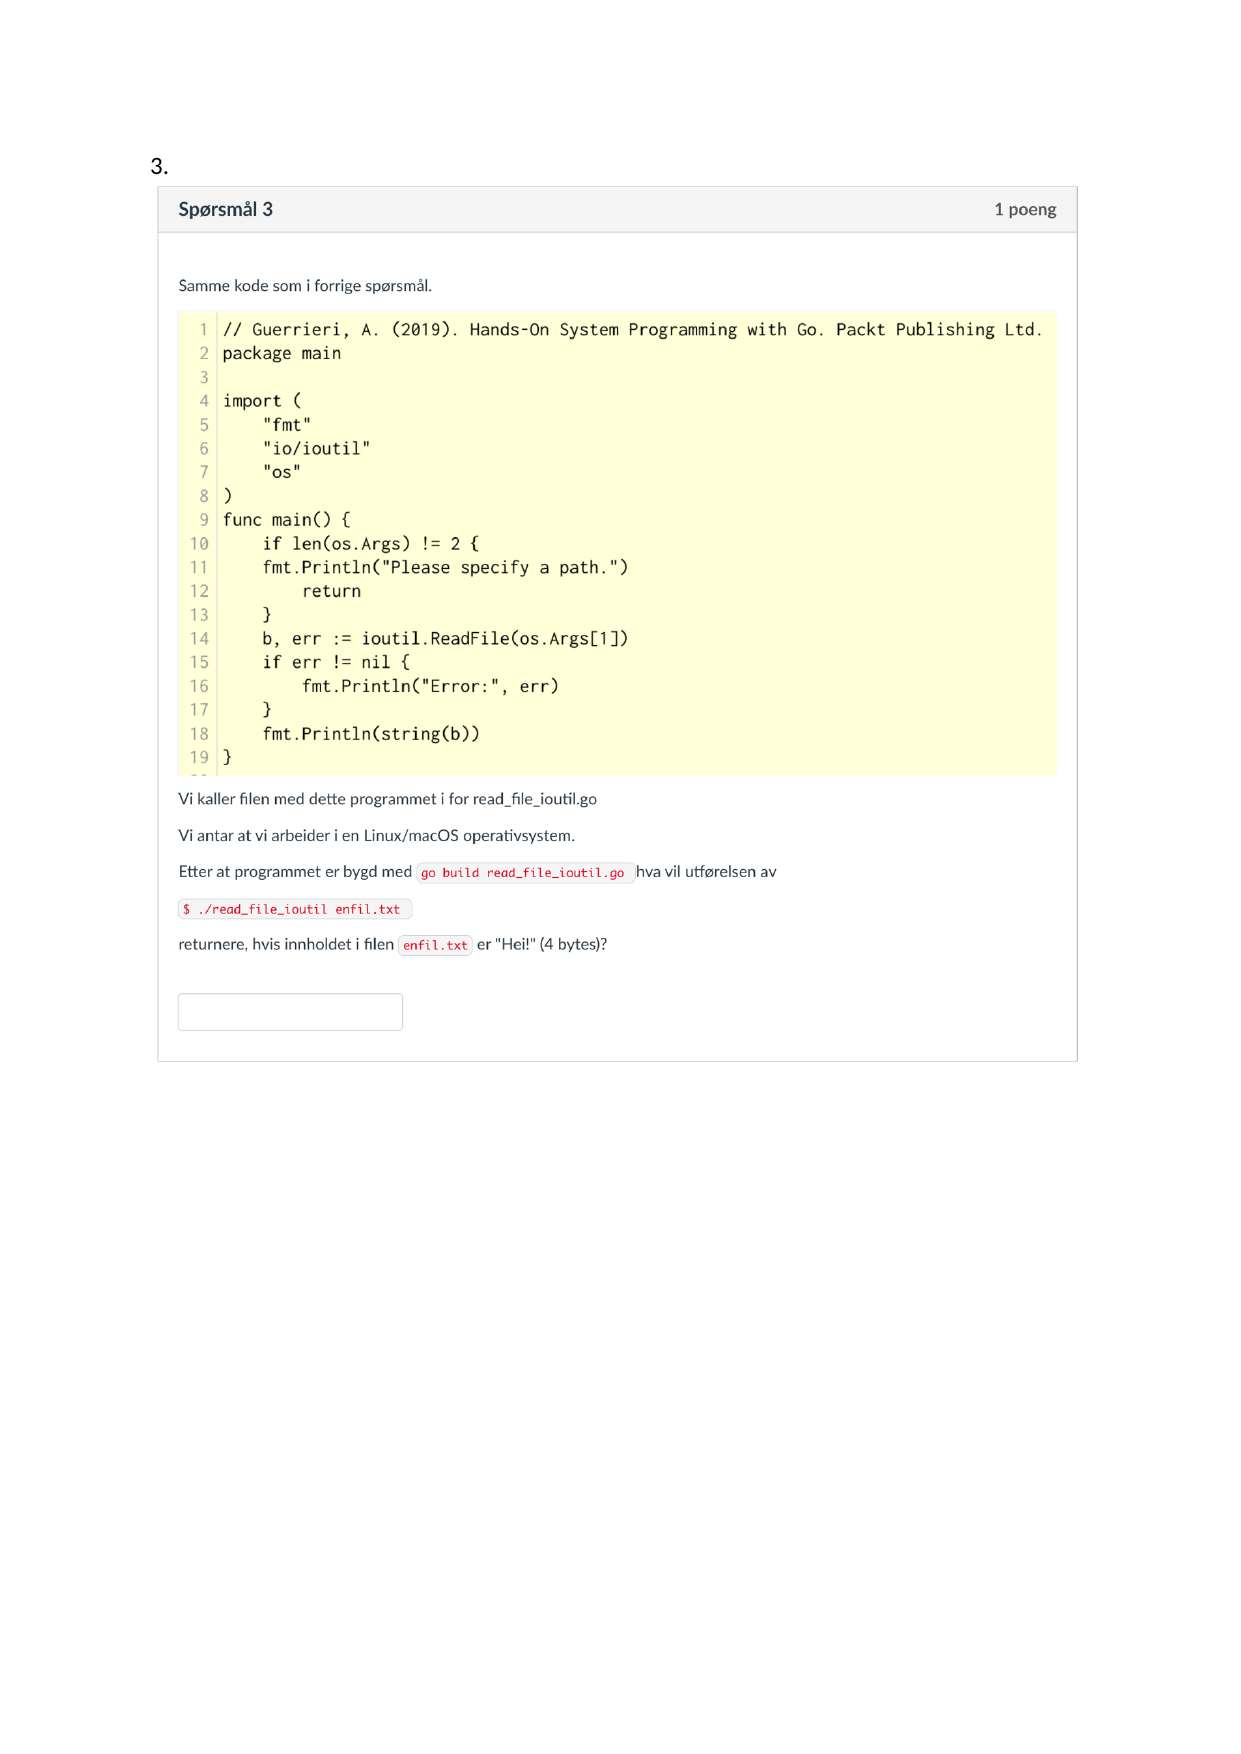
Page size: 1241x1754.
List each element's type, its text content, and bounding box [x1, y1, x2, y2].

text 3. [150, 150, 1090, 180]
picture [150, 180, 1091, 1068]
